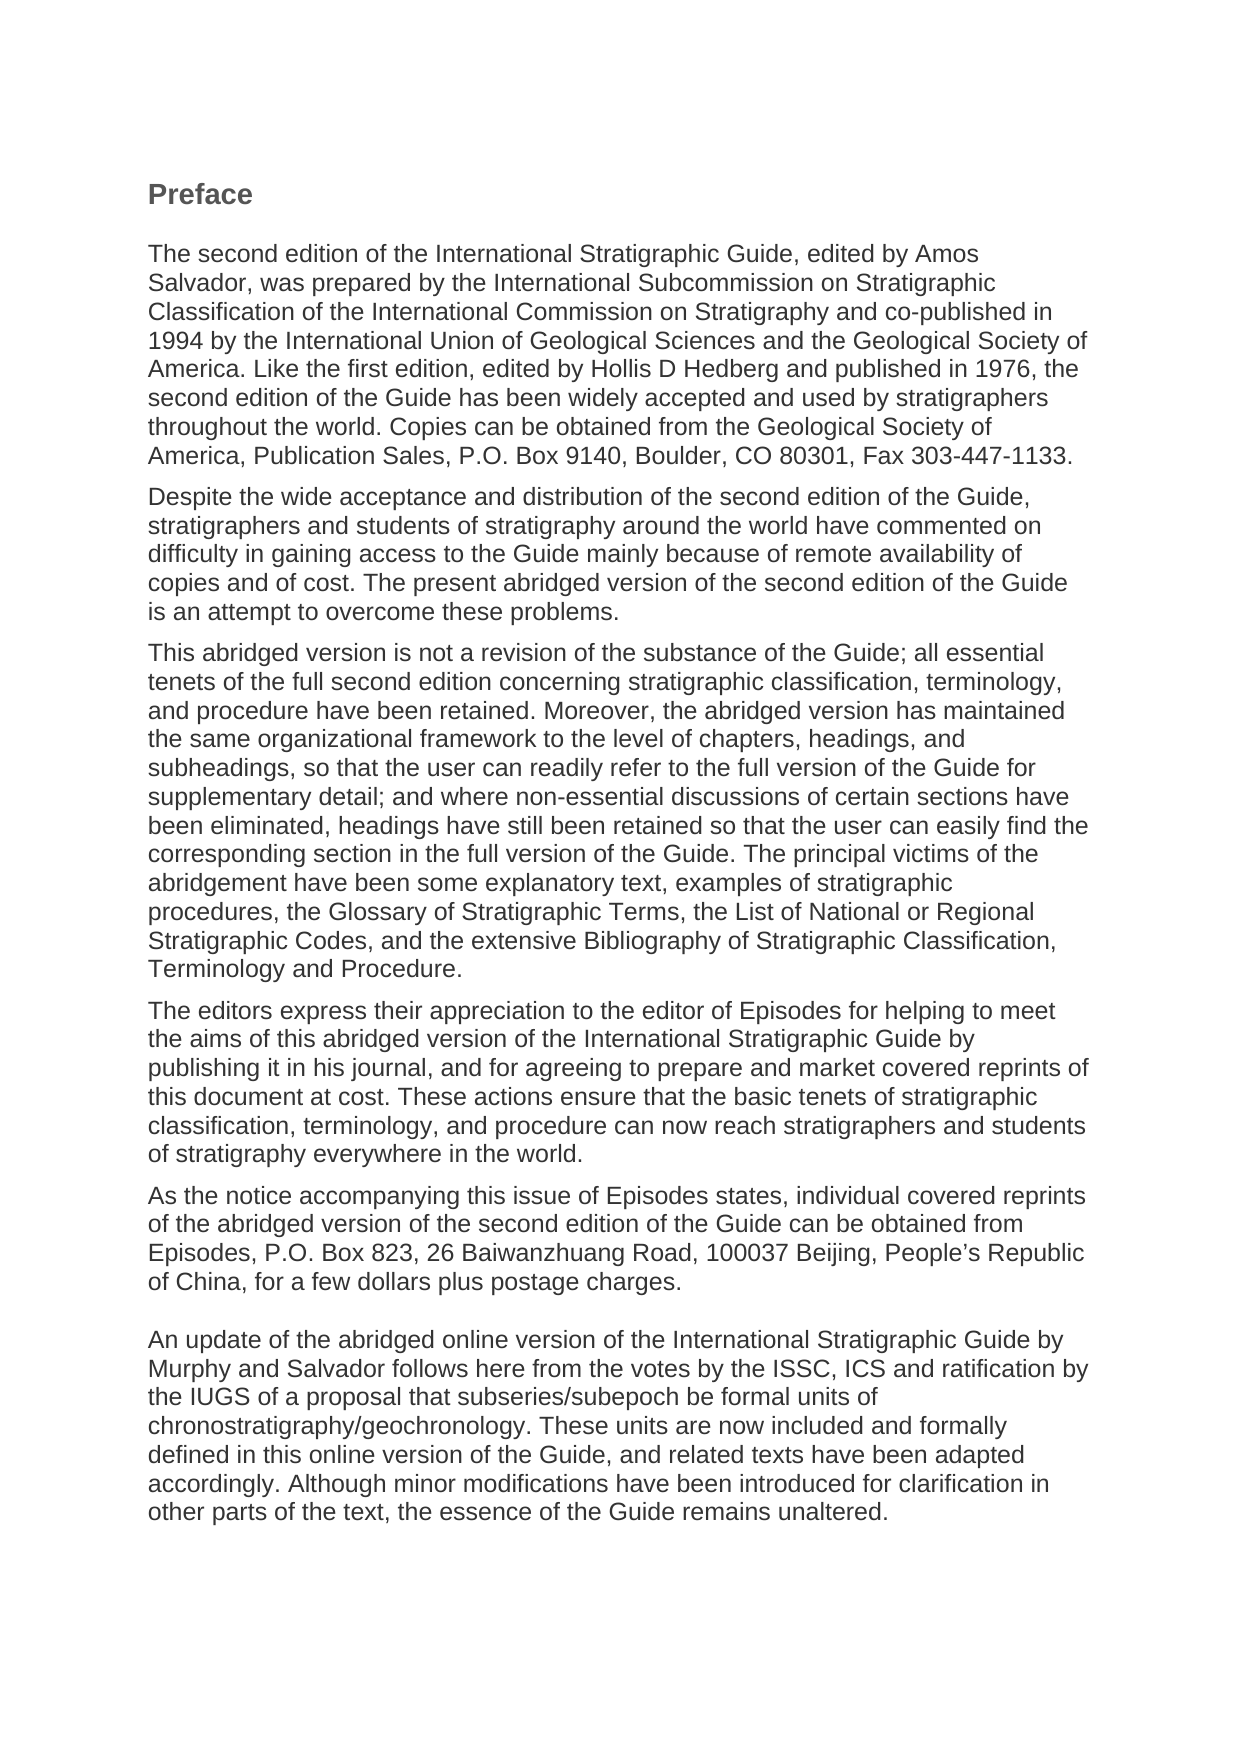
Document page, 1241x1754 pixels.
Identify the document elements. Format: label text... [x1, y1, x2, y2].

text The editors express their appreciation to the editor of Episodes for helping to meet the aims of this abridged version of the International Stratigraphic Guide by publishing it in his journal, and for agreeing to prepare and market covered reprints of this document at cost. These actions ensure that the basic tenets of stratigraphic classification, terminology, and procedure can now reach stratigraphers and students of stratigraphy everywhere in the world. [148, 996, 1093, 1168]
text Despite the wide acceptance and distribution of the second edition of the Guide, stratigraphers and students of stratigraphy around the world have commented on difficulty in gaining access to the Guide mainly because of remote availability of copies and of cost. The present abridged version of the second edition of the Guide is an attempt to overcome these problems. [148, 482, 1093, 626]
text This abridged version is not a revision of the substance of the Guide; all essential tenets of the full second edition concerning stratigraphic classification, terminology, and procedure have been retained. Moreover, the abridged version has maintained the same organizational framework to the level of chapters, headings, and subheadings, so that the user can readily refer to the full version of the Guide for supplementary detail; and where non-essential discussions of certain sections have been eliminated, headings have still been retained so that the user can easily find the corresponding section in the full version of the Guide. The principal victims of the abridgement have been some explanatory text, examples of stratigraphic procedures, the Glossary of Stratigraphic Terms, the List of National or Regional Stratigraphic Codes, and the extensive Bibliography of Stratigraphic Classification, Terminology and Procedure. [148, 638, 1093, 983]
subtitle Preface [148, 177, 1093, 210]
text An update of the abridged online version of the International Stratigraphic Guide by Murphy and Salvador follows here from the votes by the ISSC, ICS and ratification by the IUGS of a proposal that subseries/subepoch be formal units of chronostratigraphy/geochronology. These units are now included and formally defined in this online version of the Guide, and related texts have been adapted accordingly. Although minor modifications have been introduced for clarification in other parts of the text, the essence of the Guide remains unaltered. [148, 1325, 1093, 1526]
text The second edition of the International Stratigraphic Guide, edited by Amos Salvador, was prepared by the International Subcommission on Stratigraphic Classification of the International Commission on Stratigraphy and co-published in 1994 by the International Union of Geological Sciences and the Geological Society of America. Like the first edition, edited by Hollis D Hedberg and published in 1976, the second edition of the Guide has been widely accepted and used by stratigraphers throughout the world. Copies can be obtained from the Geological Society of America, Publication Sales, P.O. Box 9140, Boulder, CO 80301, Fax 303-447-1133. [148, 239, 1093, 469]
text As the notice accompanying this issue of Episodes states, individual covered reprints of the abridged version of the second edition of the Guide can be obtained from Episodes, P.O. Box 823, 26 Baiwanzhuang Road, 100037 Beijing, People’s Republic of China, for a few dollars plus postage charges. [148, 1181, 1093, 1296]
